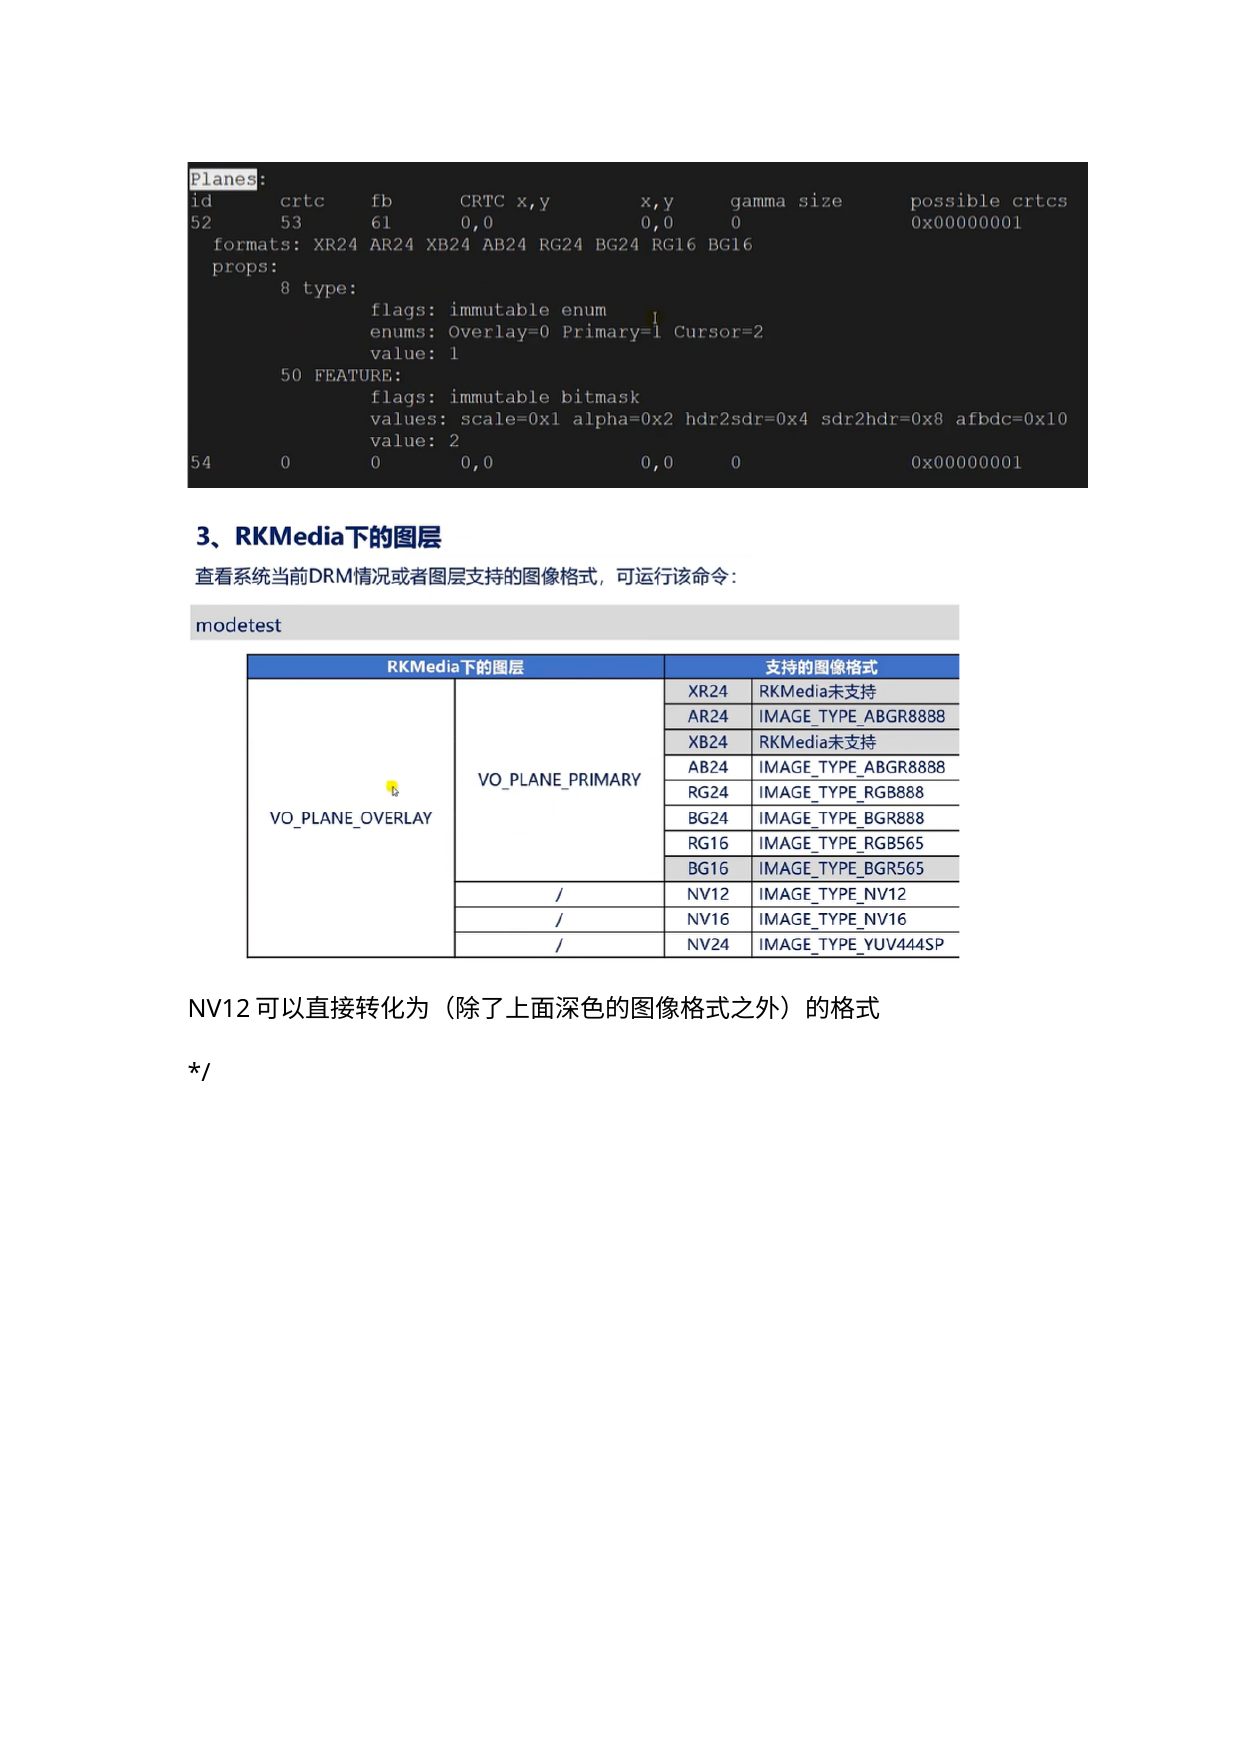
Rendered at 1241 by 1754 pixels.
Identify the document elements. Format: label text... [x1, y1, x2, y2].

text NV12可以直接转化为（除了上面深色的图像格式之外）的格式 [187, 974, 1053, 1039]
picture [187, 162, 1088, 488]
text */ [187, 1039, 1053, 1104]
picture [187, 519, 960, 963]
